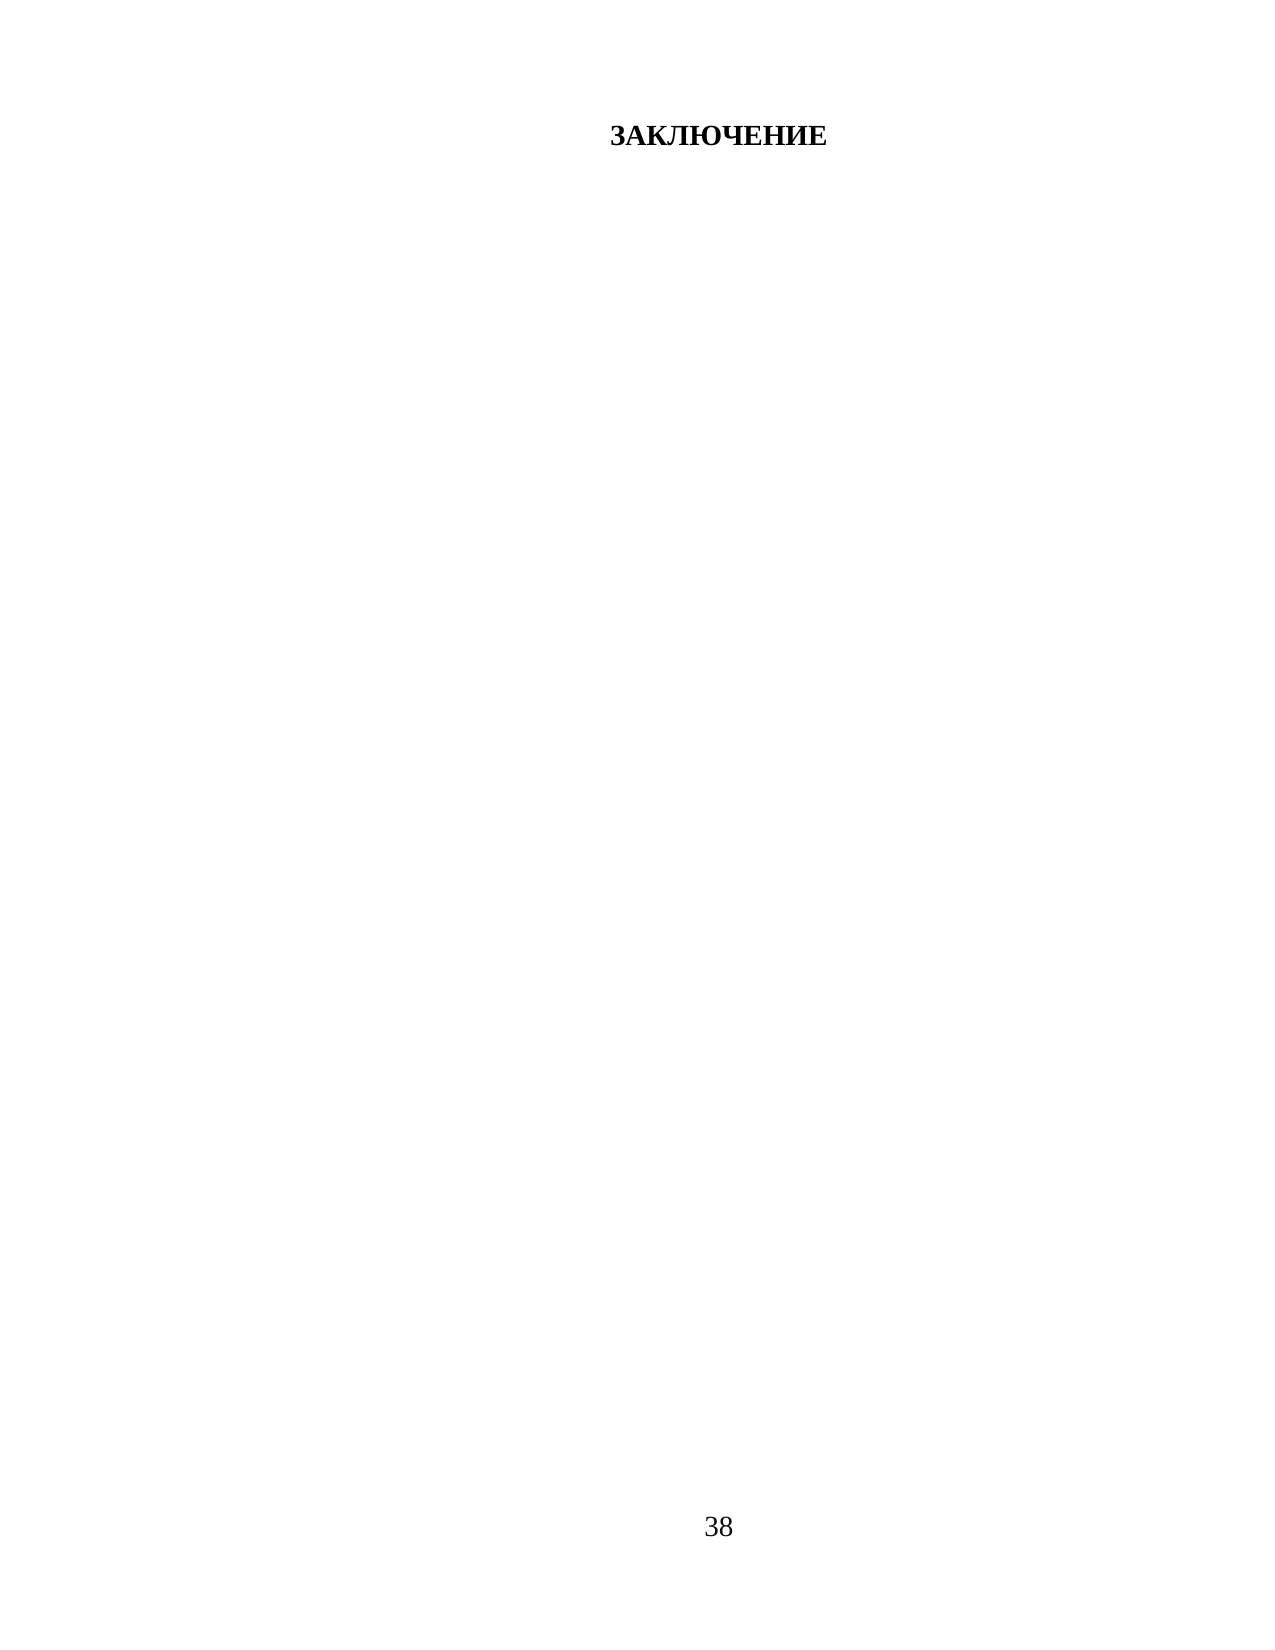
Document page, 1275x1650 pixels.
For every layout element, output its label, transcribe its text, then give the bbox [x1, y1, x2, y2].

subtitle Заключение [177, 118, 1186, 152]
